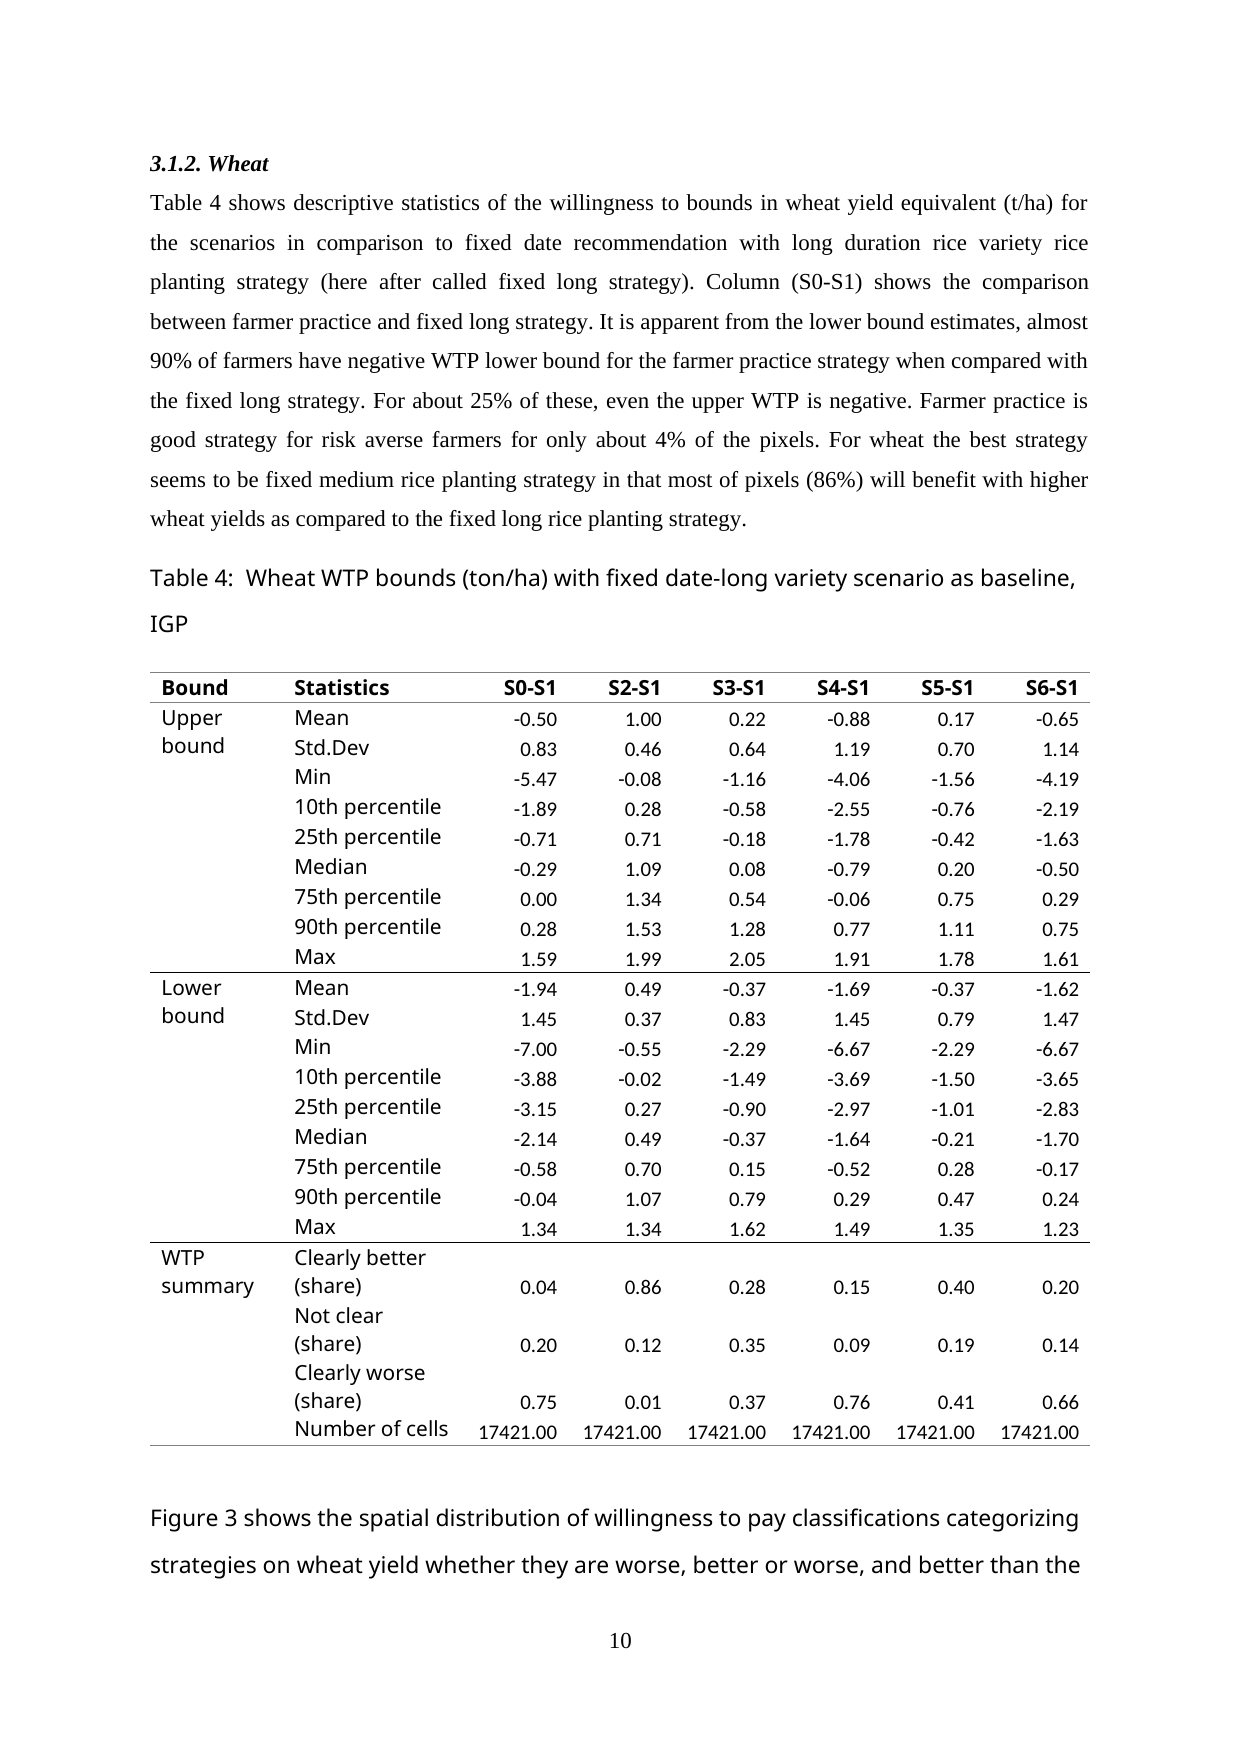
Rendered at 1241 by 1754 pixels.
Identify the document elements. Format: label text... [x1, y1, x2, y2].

table_cell Number of cells [283, 1415, 464, 1444]
table_cell 0.35 [673, 1300, 777, 1358]
table_cell 17421.00 [673, 1415, 777, 1444]
table_cell Not clear (share) [283, 1300, 464, 1358]
table_cell Clearly worse (share) [283, 1358, 464, 1414]
table_cell -2.19 [986, 792, 1090, 822]
table_cell 0.12 [568, 1300, 673, 1358]
table_cell 0.47 [881, 1182, 986, 1212]
table_cell -0.21 [881, 1122, 986, 1152]
table_cell Min [283, 762, 464, 792]
table_cell Median [283, 1122, 464, 1152]
table_cell -2.29 [881, 1032, 986, 1062]
table_cell 0.27 [568, 1092, 673, 1122]
table_cell -3.15 [464, 1092, 568, 1122]
table_cell 75th percentile [283, 882, 464, 912]
table_cell 17421.00 [464, 1415, 568, 1444]
table_cell -1.94 [464, 973, 568, 1002]
table_cell -6.67 [777, 1032, 881, 1062]
table_cell Std.Dev [283, 732, 464, 762]
table_cell -1.50 [881, 1062, 986, 1092]
table_cell 0.19 [881, 1300, 986, 1358]
table_cell 0.66 [986, 1358, 1090, 1414]
table_header S3-S1 [673, 673, 777, 702]
table_cell 0.40 [881, 1243, 986, 1300]
table_cell 0.41 [881, 1358, 986, 1414]
table_cell Std.Dev [283, 1002, 464, 1032]
table_cell 90th percentile [283, 912, 464, 942]
table_cell Lower bound [150, 973, 283, 1242]
table_cell 1.59 [464, 942, 568, 972]
table_cell -4.19 [986, 762, 1090, 792]
table_cell 1.07 [568, 1182, 673, 1212]
table_cell 0.22 [673, 703, 777, 732]
table_cell -0.04 [464, 1182, 568, 1212]
table_cell 25th percentile [283, 822, 464, 852]
table_header S5-S1 [881, 673, 986, 702]
table_cell 0.20 [881, 852, 986, 882]
table_cell -0.79 [777, 852, 881, 882]
table_cell -0.37 [881, 973, 986, 1002]
table_cell 75th percentile [283, 1152, 464, 1182]
table_cell 17421.00 [568, 1415, 673, 1444]
table_cell 1.23 [986, 1212, 1090, 1242]
table_cell -0.18 [673, 822, 777, 852]
table_cell 1.14 [986, 732, 1090, 762]
table_cell Mean [283, 703, 464, 732]
table_cell 90th percentile [283, 1182, 464, 1212]
table_cell 0.04 [464, 1243, 568, 1300]
table_cell 0.37 [568, 1002, 673, 1032]
table_cell 0.70 [568, 1152, 673, 1182]
table_cell -1.63 [986, 822, 1090, 852]
table_cell 17421.00 [881, 1415, 986, 1444]
table_cell 0.77 [777, 912, 881, 942]
table_cell 1.61 [986, 942, 1090, 972]
table_cell 1.09 [568, 852, 673, 882]
table_cell 0.09 [777, 1300, 881, 1358]
table_cell 0.28 [673, 1243, 777, 1300]
table_cell 1.19 [777, 732, 881, 762]
table_cell -2.29 [673, 1032, 777, 1062]
table_cell 1.11 [881, 912, 986, 942]
table_cell -1.78 [777, 822, 881, 852]
table_cell 1.62 [673, 1212, 777, 1242]
table_cell -1.01 [881, 1092, 986, 1122]
table_cell 0.29 [777, 1182, 881, 1212]
table_cell 0.46 [568, 732, 673, 762]
table_cell 1.78 [881, 942, 986, 972]
table_cell -1.89 [464, 792, 568, 822]
table_cell 0.86 [568, 1243, 673, 1300]
table_cell 1.35 [881, 1212, 986, 1242]
table_cell -1.56 [881, 762, 986, 792]
table_cell -0.65 [986, 703, 1090, 732]
table_cell -0.55 [568, 1032, 673, 1062]
table_cell 1.53 [568, 912, 673, 942]
table_cell 1.34 [568, 882, 673, 912]
table_cell -1.62 [986, 973, 1090, 1002]
table_cell 17421.00 [777, 1415, 881, 1444]
table_cell -0.37 [673, 1122, 777, 1152]
table_cell -0.06 [777, 882, 881, 912]
table_cell WTP summary [150, 1243, 283, 1444]
table_cell -6.67 [986, 1032, 1090, 1062]
table_cell 0.64 [673, 732, 777, 762]
table_cell -2.97 [777, 1092, 881, 1122]
table_cell -0.76 [881, 792, 986, 822]
table_cell 2.05 [673, 942, 777, 972]
table_cell 0.79 [881, 1002, 986, 1032]
table_cell 1.91 [777, 942, 881, 972]
table_cell 1.34 [568, 1212, 673, 1242]
table_cell -1.70 [986, 1122, 1090, 1152]
table_cell -1.16 [673, 762, 777, 792]
table_cell -1.49 [673, 1062, 777, 1092]
table_cell -7.00 [464, 1032, 568, 1062]
table_cell 1.34 [464, 1212, 568, 1242]
table_cell Max [283, 1212, 464, 1242]
table_cell -3.69 [777, 1062, 881, 1092]
table_cell 1.99 [568, 942, 673, 972]
table_cell -0.58 [673, 792, 777, 822]
table_cell 0.14 [986, 1300, 1090, 1358]
table_cell 0.28 [881, 1152, 986, 1182]
table_cell -0.29 [464, 852, 568, 882]
table_cell 1.49 [777, 1212, 881, 1242]
table_cell 0.75 [464, 1358, 568, 1414]
table_cell -5.47 [464, 762, 568, 792]
table_cell 0.00 [464, 882, 568, 912]
table_cell -1.69 [777, 973, 881, 1002]
table_cell -0.52 [777, 1152, 881, 1182]
table_cell -2.83 [986, 1092, 1090, 1122]
table_header S2-S1 [568, 673, 673, 702]
table_cell 0.15 [673, 1152, 777, 1182]
table_cell Clearly better (share) [283, 1243, 464, 1300]
table_cell -2.55 [777, 792, 881, 822]
table_cell 1.28 [673, 912, 777, 942]
table_cell 0.83 [464, 732, 568, 762]
table_cell 0.01 [568, 1358, 673, 1414]
table_cell Min [283, 1032, 464, 1062]
table_cell 0.29 [986, 882, 1090, 912]
table_cell 0.20 [464, 1300, 568, 1358]
table_cell 0.20 [986, 1243, 1090, 1300]
table_cell 0.15 [777, 1243, 881, 1300]
table_cell 0.24 [986, 1182, 1090, 1212]
table_cell 1.45 [777, 1002, 881, 1032]
table_cell 0.76 [777, 1358, 881, 1414]
table_cell 0.28 [464, 912, 568, 942]
table_header S6-S1 [986, 673, 1090, 702]
table_cell 1.47 [986, 1002, 1090, 1032]
table_cell -0.02 [568, 1062, 673, 1092]
table_cell 0.79 [673, 1182, 777, 1212]
table_cell 0.71 [568, 822, 673, 852]
table_cell 0.37 [673, 1358, 777, 1414]
table_header Statistics [283, 673, 464, 702]
table_cell Max [283, 942, 464, 972]
table_cell -0.17 [986, 1152, 1090, 1182]
table_cell -0.71 [464, 822, 568, 852]
subtitle 3.1.2. Wheat [150, 150, 1090, 176]
table_cell -0.50 [464, 703, 568, 732]
table_cell 10th percentile [283, 792, 464, 822]
table_cell -3.65 [986, 1062, 1090, 1092]
table_cell 0.17 [881, 703, 986, 732]
table_cell 1.45 [464, 1002, 568, 1032]
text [150, 1502, 1090, 1580]
text Table 4: Wheat WTP bounds (ton/ha) with fixed date-long variety scenario as baseline, IGP [150, 561, 1090, 639]
table_cell Upper bound [150, 703, 283, 972]
table_header S4-S1 [777, 673, 881, 702]
table_cell -2.14 [464, 1122, 568, 1152]
table_cell 0.70 [881, 732, 986, 762]
table_cell -0.37 [673, 973, 777, 1002]
table_cell 25th percentile [283, 1092, 464, 1122]
table_cell -4.06 [777, 762, 881, 792]
table_cell 0.54 [673, 882, 777, 912]
table_cell -0.08 [568, 762, 673, 792]
table_cell -0.58 [464, 1152, 568, 1182]
table_cell 0.75 [986, 912, 1090, 942]
table_header S0-S1 [464, 673, 568, 702]
table_cell 1.00 [568, 703, 673, 732]
table_cell 0.83 [673, 1002, 777, 1032]
table_cell 0.49 [568, 1122, 673, 1152]
table_cell -1.64 [777, 1122, 881, 1152]
table_cell -0.88 [777, 703, 881, 732]
table_header Bound [150, 673, 283, 702]
table_cell Mean [283, 973, 464, 1002]
table_cell Median [283, 852, 464, 882]
table_cell -0.42 [881, 822, 986, 852]
table_cell -3.88 [464, 1062, 568, 1092]
table_cell 17421.00 [986, 1415, 1090, 1444]
table_cell 0.49 [568, 973, 673, 1002]
table_cell 10th percentile [283, 1062, 464, 1092]
table_cell 0.08 [673, 852, 777, 882]
table_cell -0.50 [986, 852, 1090, 882]
table_cell 0.28 [568, 792, 673, 822]
table_cell -0.90 [673, 1092, 777, 1122]
table_cell 0.75 [881, 882, 986, 912]
text Table 4 shows descriptive statistics of the willingness to bounds in wheat yield equivalent (t/ha) for the scenarios in comparison to fixed date recommendation with long duration rice variety rice planting strategy (here after called fixed long strategy). Column (S0-S1) shows the comparison between farmer practice and fixed long strategy. It is apparent from the lower bound estimates, almost 90% of farmers have negative WTP lower bound for the farmer practice strategy when compared with the fixed long strategy. For about 25% of these, even the upper WTP is negative. Farmer practice is good strategy for risk averse farmers for only about 4% of the pixels. For wheat the best strategy seems to be fixed medium rice planting strategy in that most of pixels (86%) will benefit with higher wheat yields as compared to the fixed long rice planting strategy. [150, 189, 1090, 532]
